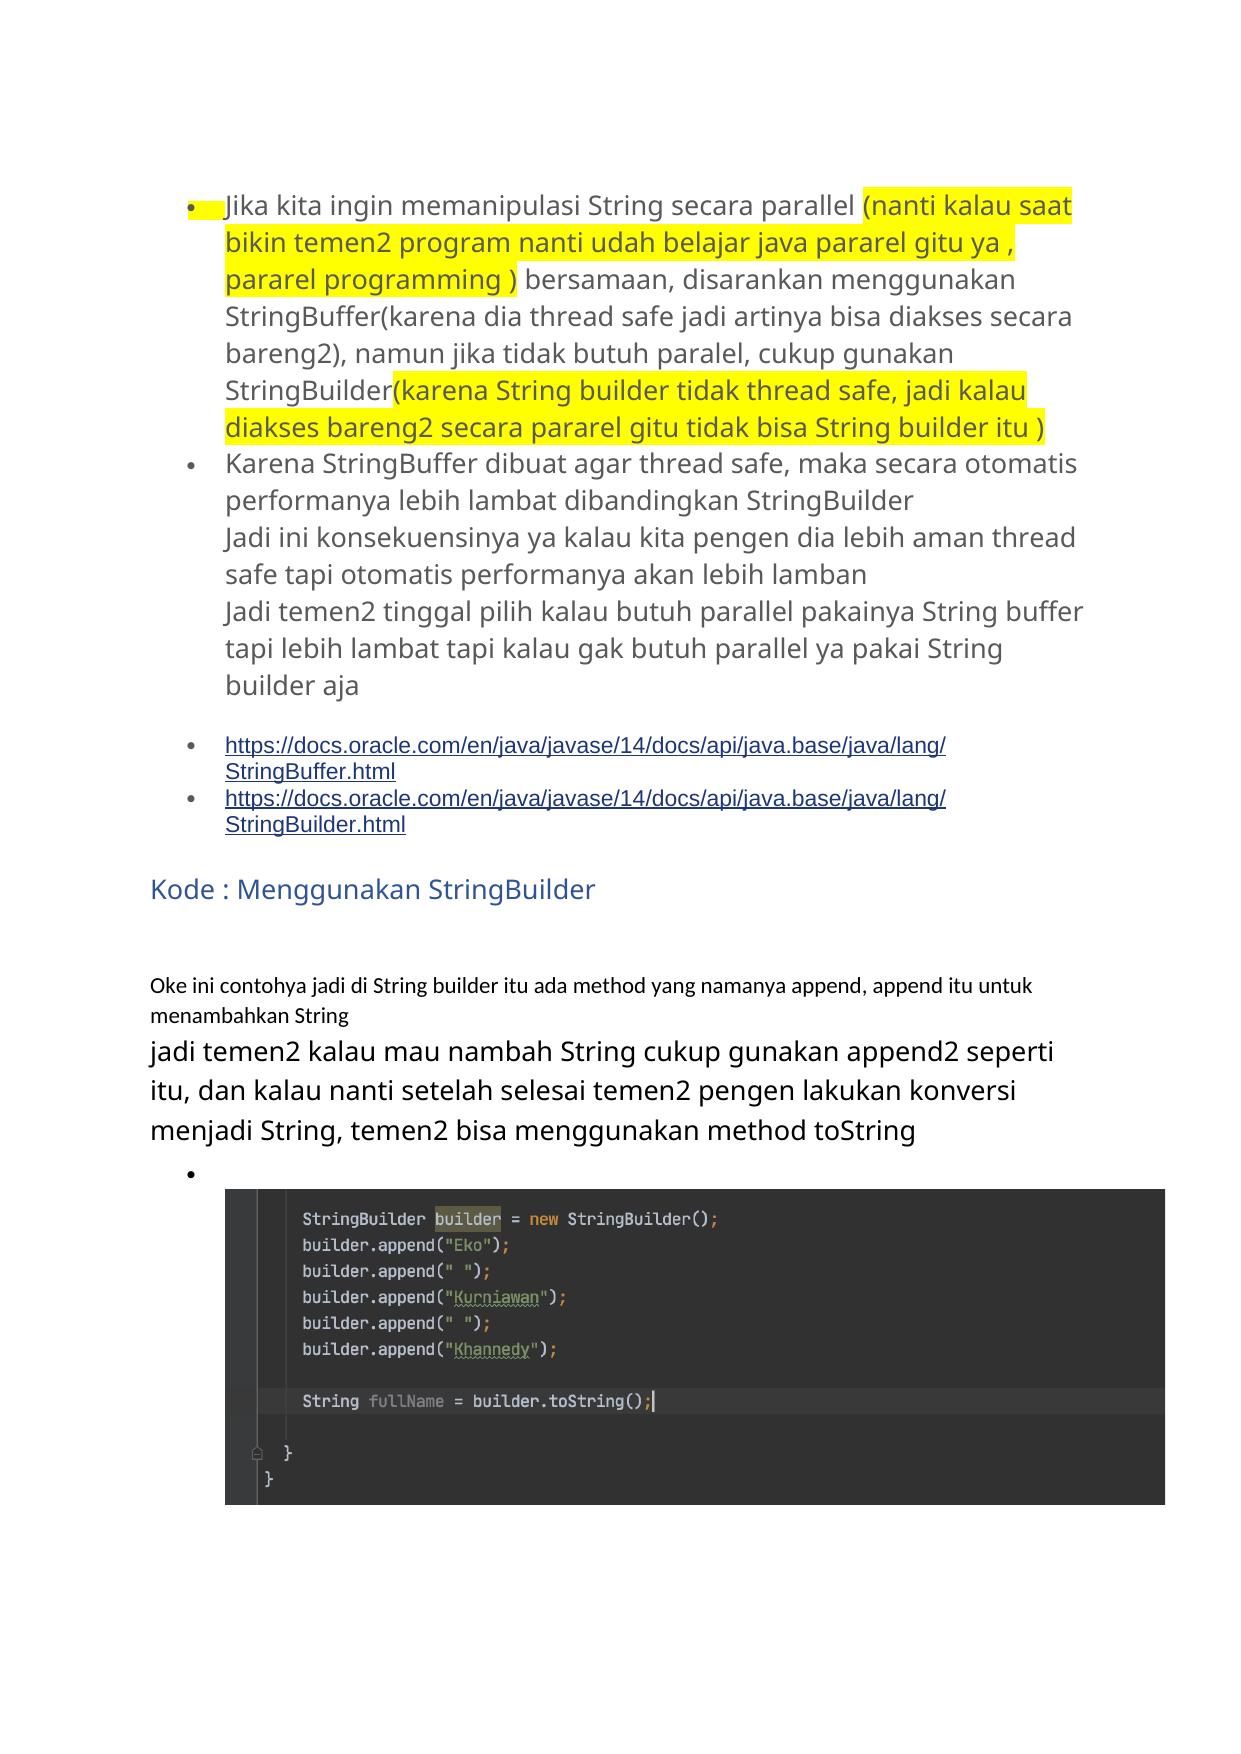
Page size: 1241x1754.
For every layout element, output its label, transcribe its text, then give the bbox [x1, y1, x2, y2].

text Oke ini contohya jadi di String builder itu ada method yang namanya append, append itu untuk menambahkan String jadi temen2 kalau mau nambah String cukup gunakan append2 seperti itu, dan kalau nanti setelah selesai temen2 pengen lakukan konversi menjadi String, temen2 bisa menggunakan method toString [150, 910, 1090, 1148]
text Jadi temen2 tinggal pilih kalau butuh parallel pakainya String buffer tapi lebih lambat tapi kalau gak butuh parallel ya pakai String builder aja [225, 592, 1090, 732]
list Karena StringBuffer dibuat agar thread safe, maka secara otomatis performanya lebih lambat dibandingkan StringBuilder [187, 445, 1090, 519]
picture [225, 1189, 1166, 1505]
list https://docs.oracle.com/en/java/javase/14/docs/api/java.base/java/lang/StringBuffer.html [187, 732, 1090, 784]
list Jika kita ingin memanipulasi String secara parallel (nanti kalau saat bikin temen2 program nanti udah belajar java pararel gitu ya , pararel programming ) bersamaan, disarankan menggunakan StringBuffer(karena dia thread safe jadi artinya bisa diakses secara bareng2), namun jika tidak butuh paralel, cukup gunakan StringBuilder(karena String builder tidak thread safe, jadi kalau diakses bareng2 secara pararel gitu tidak bisa String builder itu ) [187, 187, 1090, 445]
text Jadi ini konsekuensinya ya kalau kita pengen dia lebih aman thread safe tapi otomatis performanya akan lebih lamban [225, 519, 1090, 592]
subtitle Kode : Menggunakan StringBuilder [150, 871, 1090, 907]
list https://docs.oracle.com/en/java/javase/14/docs/api/java.base/java/lang/StringBuilder.html [187, 784, 1090, 837]
